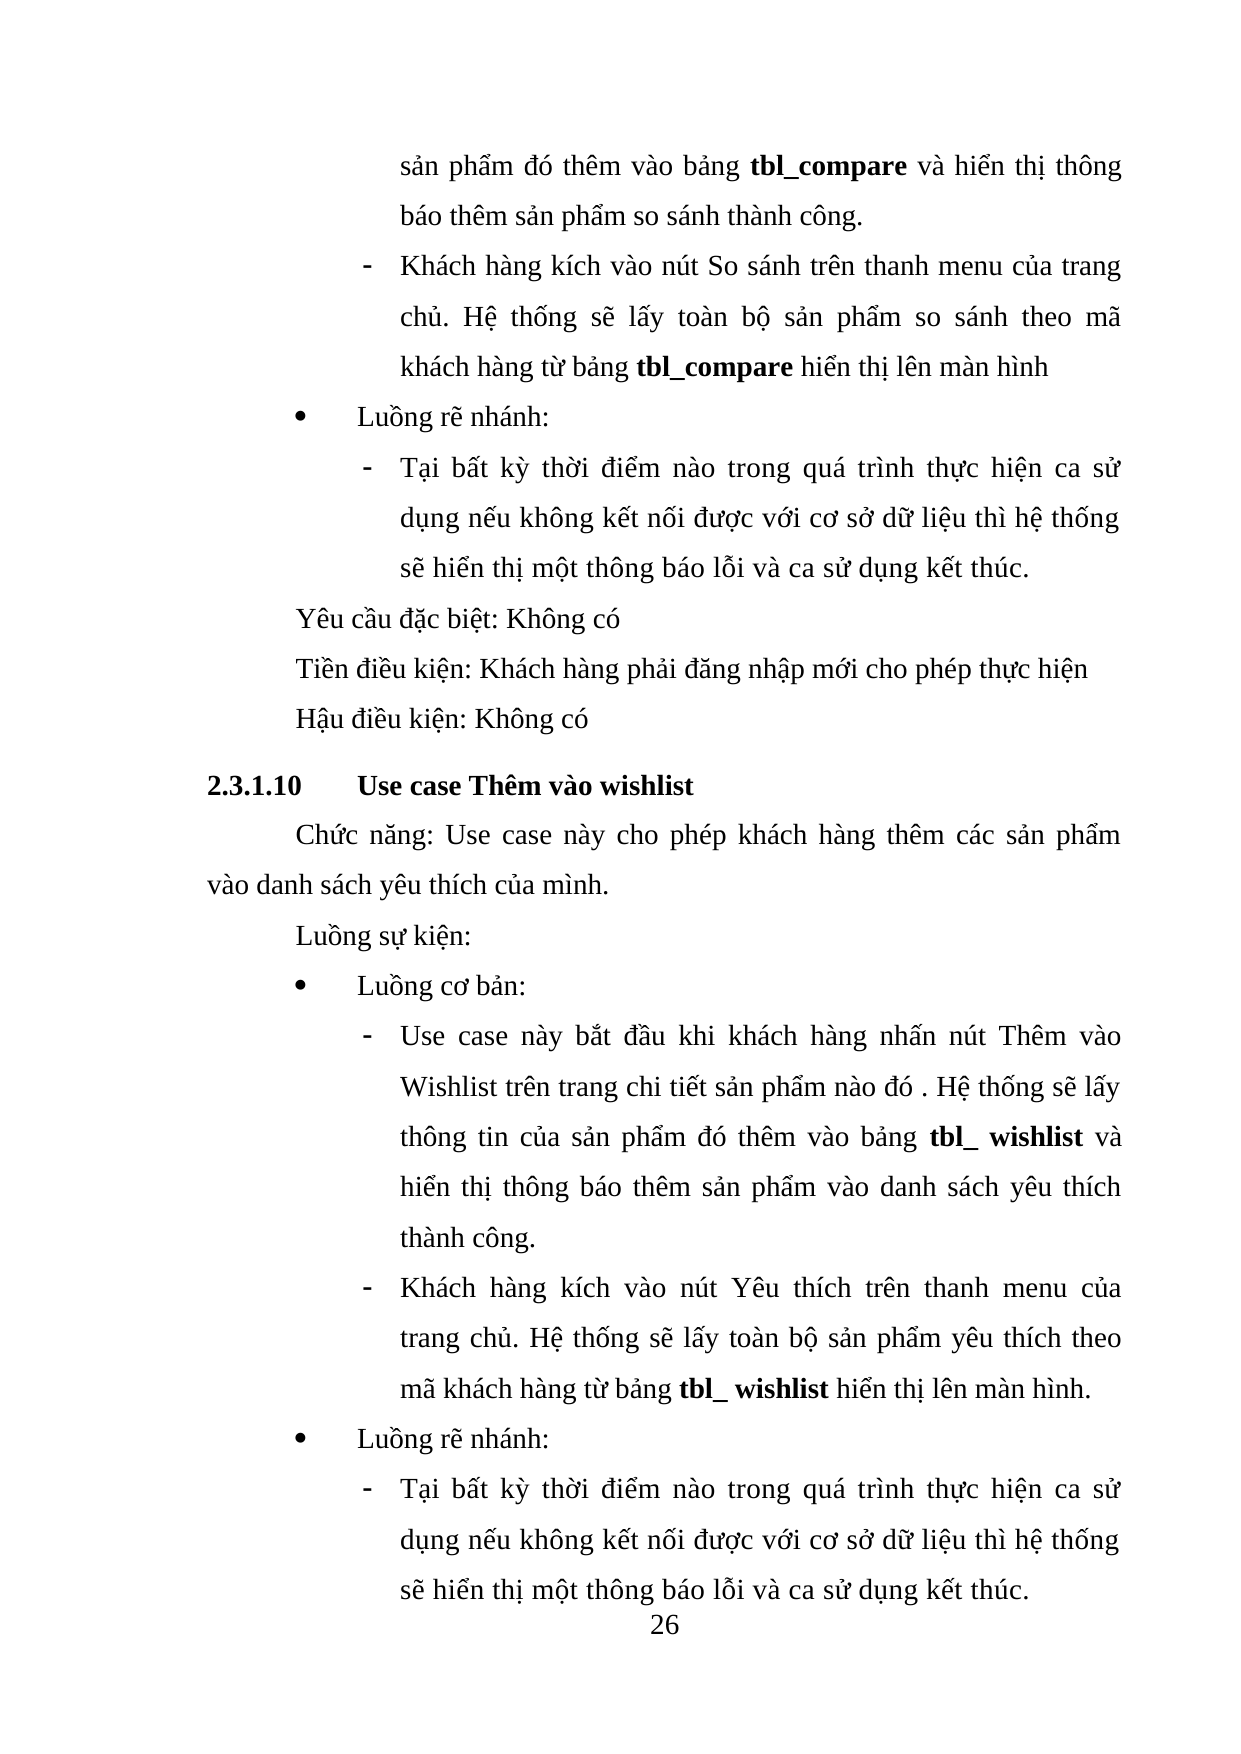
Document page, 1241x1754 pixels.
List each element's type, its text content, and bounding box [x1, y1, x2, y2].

list Chức năng: Use case này cho phép khách hàng thêm các sản phẩm vào danh sách yêu thích của mình. [207, 817, 1122, 901]
list Yêu cầu đặc biệt: Không có [207, 601, 1122, 634]
subtitle Use case Thêm vào wishlist [207, 768, 1122, 802]
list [362, 148, 1122, 232]
list Tại bất kỳ thời điểm nào trong quá trình thực hiện ca sử dụng nếu không kết nối được với cơ sở dữ liệu thì hệ thống sẽ hiển thị một thông báo lỗi và ca sử dụng kết thúc. [362, 450, 1122, 584]
list Tại bất kỳ thời điểm nào trong quá trình thực hiện ca sử dụng nếu không kết nối được với cơ sở dữ liệu thì hệ thống sẽ hiển thị một thông báo lỗi và ca sử dụng kết thúc. [362, 1472, 1122, 1606]
list Khách hàng kích vào nút Yêu thích trên thanh menu của trang chủ. Hệ thống sẽ lấy toàn bộ sản phẩm yêu thích theo mã khách hàng từ bảng tbl_ wishlist hiển thị lên màn hình. [362, 1270, 1122, 1404]
list Luồng sự kiện: [207, 918, 1122, 951]
list Luồng cơ bản: [207, 968, 1122, 1002]
list Hậu điều kiện: Không có [282, 701, 1122, 735]
list Luồng rẽ nhánh: [207, 1421, 1122, 1455]
list Use case này bắt đầu khi khách hàng nhấn nút Thêm vào Wishlist trên trang chi tiết sản phẩm nào đó . Hệ thống sẽ lấy thông tin của sản phẩm đó thêm vào bảng tbl_ wishlist và hiển thị thông báo thêm sản phẩm vào danh sách yêu thích thành công. [362, 1018, 1122, 1253]
list Tiền điều kiện: Khách hàng phải đăng nhập mới cho phép thực hiện [207, 651, 1122, 685]
list Luồng rẽ nhánh: [207, 399, 1122, 433]
list Khách hàng kích vào nút So sánh trên thanh menu của trang chủ. Hệ thống sẽ lấy toàn bộ sản phẩm so sánh theo mã khách hàng từ bảng tbl_compare hiển thị lên màn hình [362, 248, 1122, 383]
